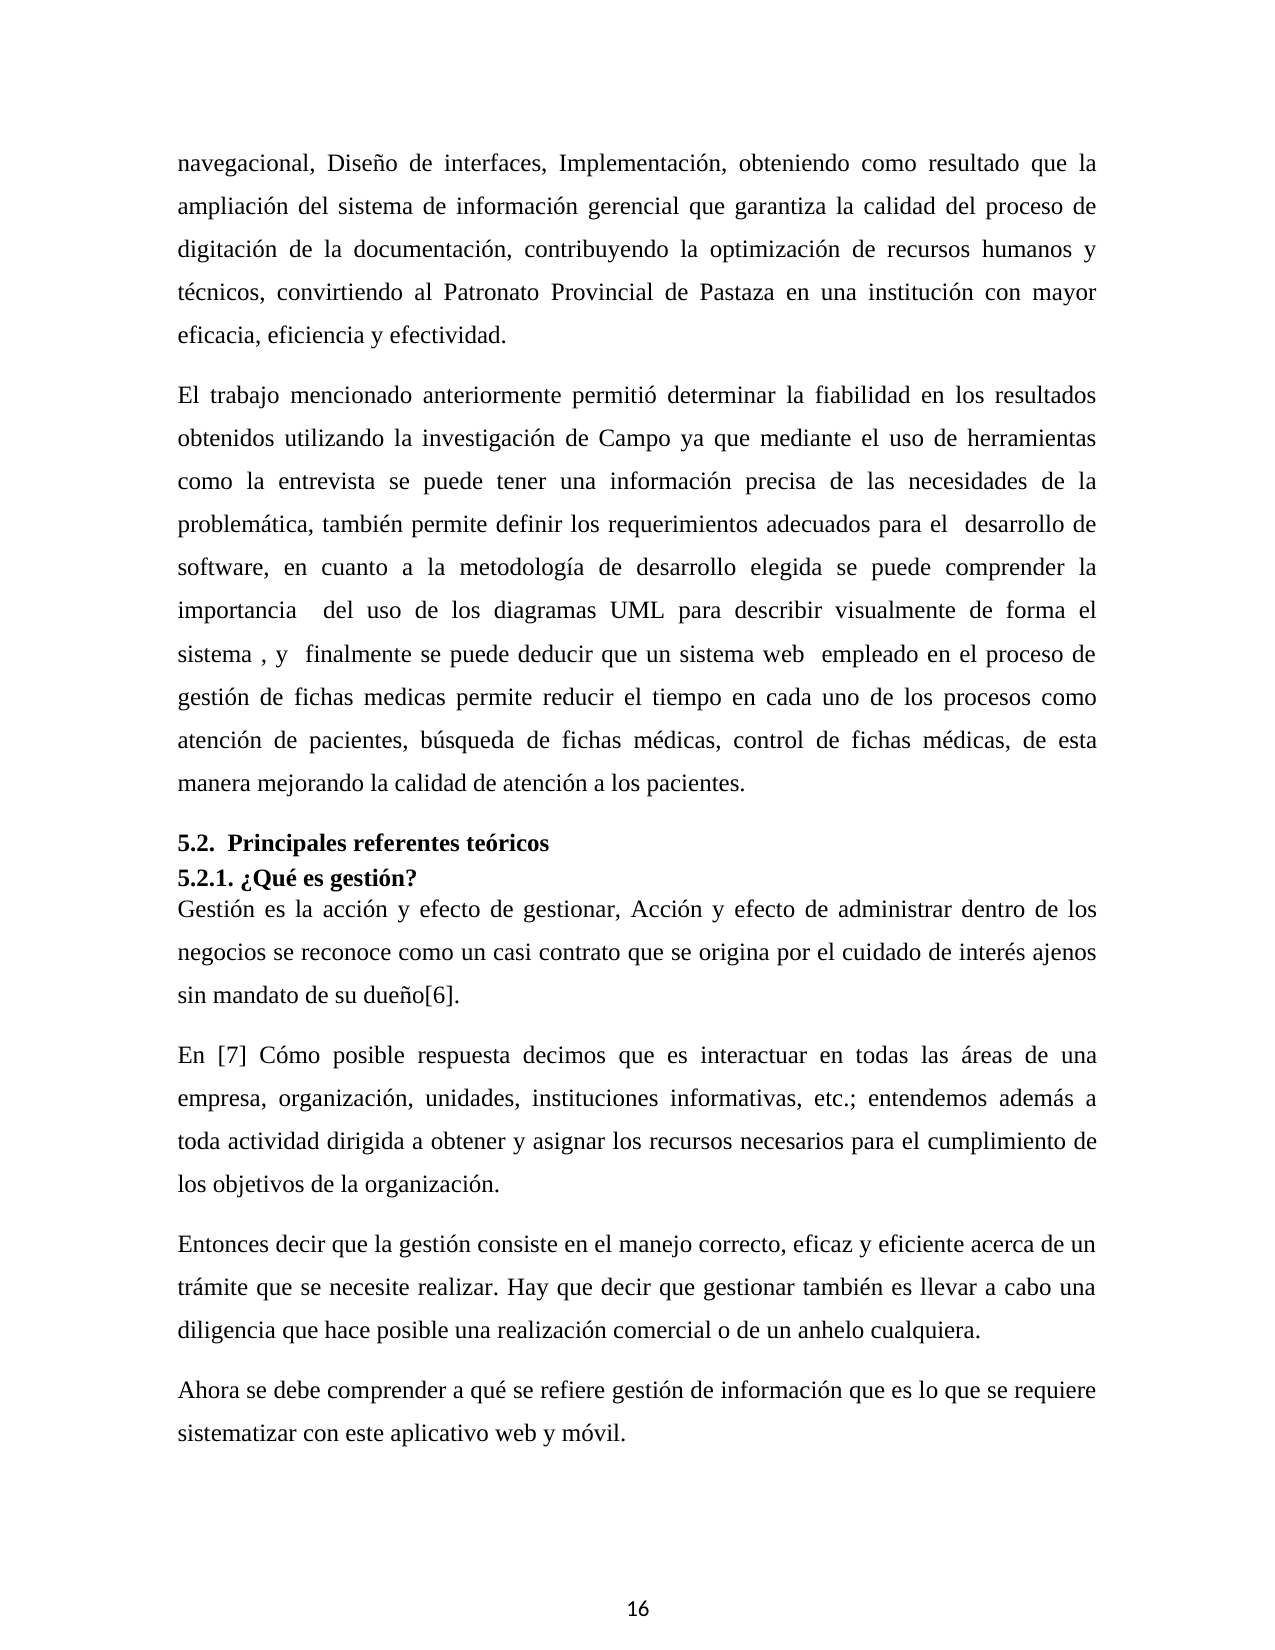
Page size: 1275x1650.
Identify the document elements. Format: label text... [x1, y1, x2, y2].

text Gestión es la acción y efecto de gestionar, Acción y efecto de administrar dentro de los negocios se reconoce como un casi contrato que se origina por el cuidado de interés ajenos sin mandato de su dueño[6]. [177, 894, 1098, 1009]
text Ahora se debe comprender a qué se refiere gestión de información que es lo que se requiere sistematizar con este aplicativo web y móvil. [177, 1375, 1098, 1447]
text Entonces decir que la gestión consiste en el manejo correcto, eficaz y eficiente acerca de un trámite que se necesite realizar. Hay que decir que gestionar también es llevar a cabo una diligencia que hace posible una realización comercial o de un anhelo cualquiera. [177, 1229, 1098, 1344]
subtitle 5.2. Principales referentes teóricos [177, 828, 1098, 857]
text El trabajo mencionado anteriormente permitió determinar la fiabilidad en los resultados obtenidos utilizando la investigación de Campo ya que mediante el uso de herramientas como la entrevista se puede tener una información precisa de las necesidades de la problemática, también permite definir los requerimientos adecuados para el desarrollo de software, en cuanto a la metodología de desarrollo elegida se puede comprender la importancia del uso de los diagramas UML para describir visualmente de forma el sistema , y finalmente se puede deducir que un sistema web empleado en el proceso de gestión de fichas medicas permite reducir el tiempo en cada uno de los procesos como atención de pacientes, búsqueda de fichas médicas, control de fichas médicas, de esta manera mejorando la calidad de atención a los pacientes. [177, 380, 1098, 797]
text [177, 148, 1098, 349]
subtitle 5.2.1. ¿Qué es gestión? [177, 863, 1098, 892]
text En [7] Cómo posible respuesta decimos que es interactuar en todas las áreas de una empresa, organización, unidades, instituciones informativas, etc.; entendemos además a toda actividad dirigida a obtener y asignar los recursos necesarios para el cumplimiento de los objetivos de la organización. [177, 1040, 1098, 1198]
